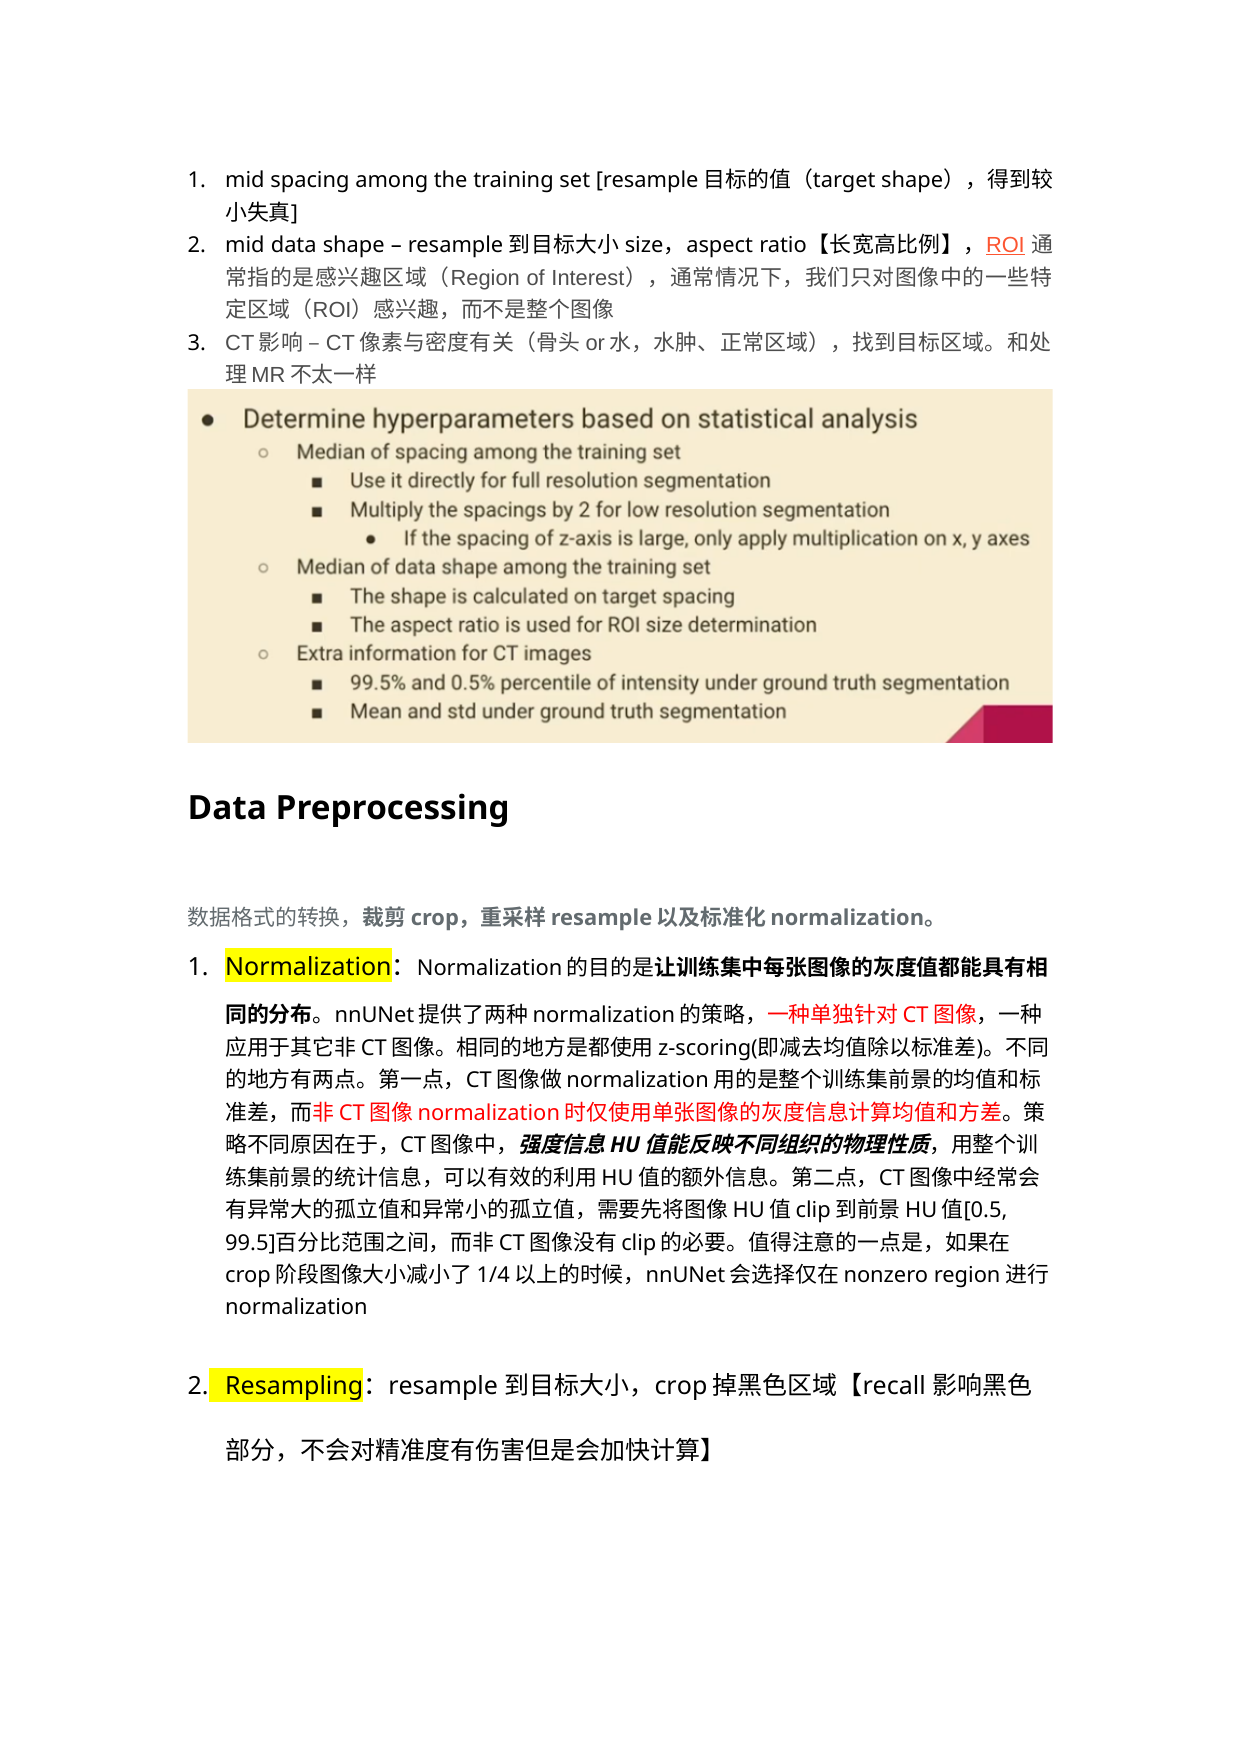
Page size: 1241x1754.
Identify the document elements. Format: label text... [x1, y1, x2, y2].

text 数据格式的转换，裁剪crop，重采样resample以及标准化normalization。 [187, 899, 1053, 932]
picture [187, 389, 1053, 743]
list Normalization：Normalization的目的是让训练集中每张图像的灰度值都能具有相同的分布。nnUNet提供了两种normalization的策略，一种单独针对CT图像，一种应用于其它非CT图像。相同的地方是都使用z-scoring(即减去均值除以标准差)。不同的地方有两点。第一点，CT图像做normalization用的是整个训练集前景的均值和标准差，而非CT图像normalization时仅使用单张图像的灰度信息计算均值和方差。策略不同原因在于，CT图像中，强度信息HU值能反映不同组织的物理性质，用整个训练集前景的统计信息，可以有效的利用HU值的额外信息。第二点，CT图像中经常会有异常大的孤立值和异常小的孤立值，需要先将图像HU值clip到前景HU值[0.5, 99.5]百分比范围之间，而非CT图像没有clip的必要。值得注意的一点是，如果在crop阶段图像大小减小了1/4以上的时候，nnUNet会选择仅在nonzero region进行normalization [187, 932, 1053, 1322]
list mid data shape – resample到目标大小size，aspect ratio【长宽高比例】，ROI 通常指的是感兴趣区域（Region of Interest），通常情况下，我们只对图像中的一些特定区域（ROI）感兴趣，而不是整个图像 [187, 227, 1053, 324]
subtitle Data Preprocessing [187, 774, 1053, 839]
list CT影响 – CT像素与密度有关（骨头or水，水肿、正常区域），找到目标区域。和处理MR不太一样 [187, 324, 1053, 389]
list mid spacing among the training set [resample目标的值（target shape），得到较小失真] [187, 162, 1053, 227]
list Resampling：resample 到目标大小，crop掉黑色区域【recall 影响黑色部分，不会对精准度有伤害但是会加快计算】 [187, 1351, 1053, 1481]
